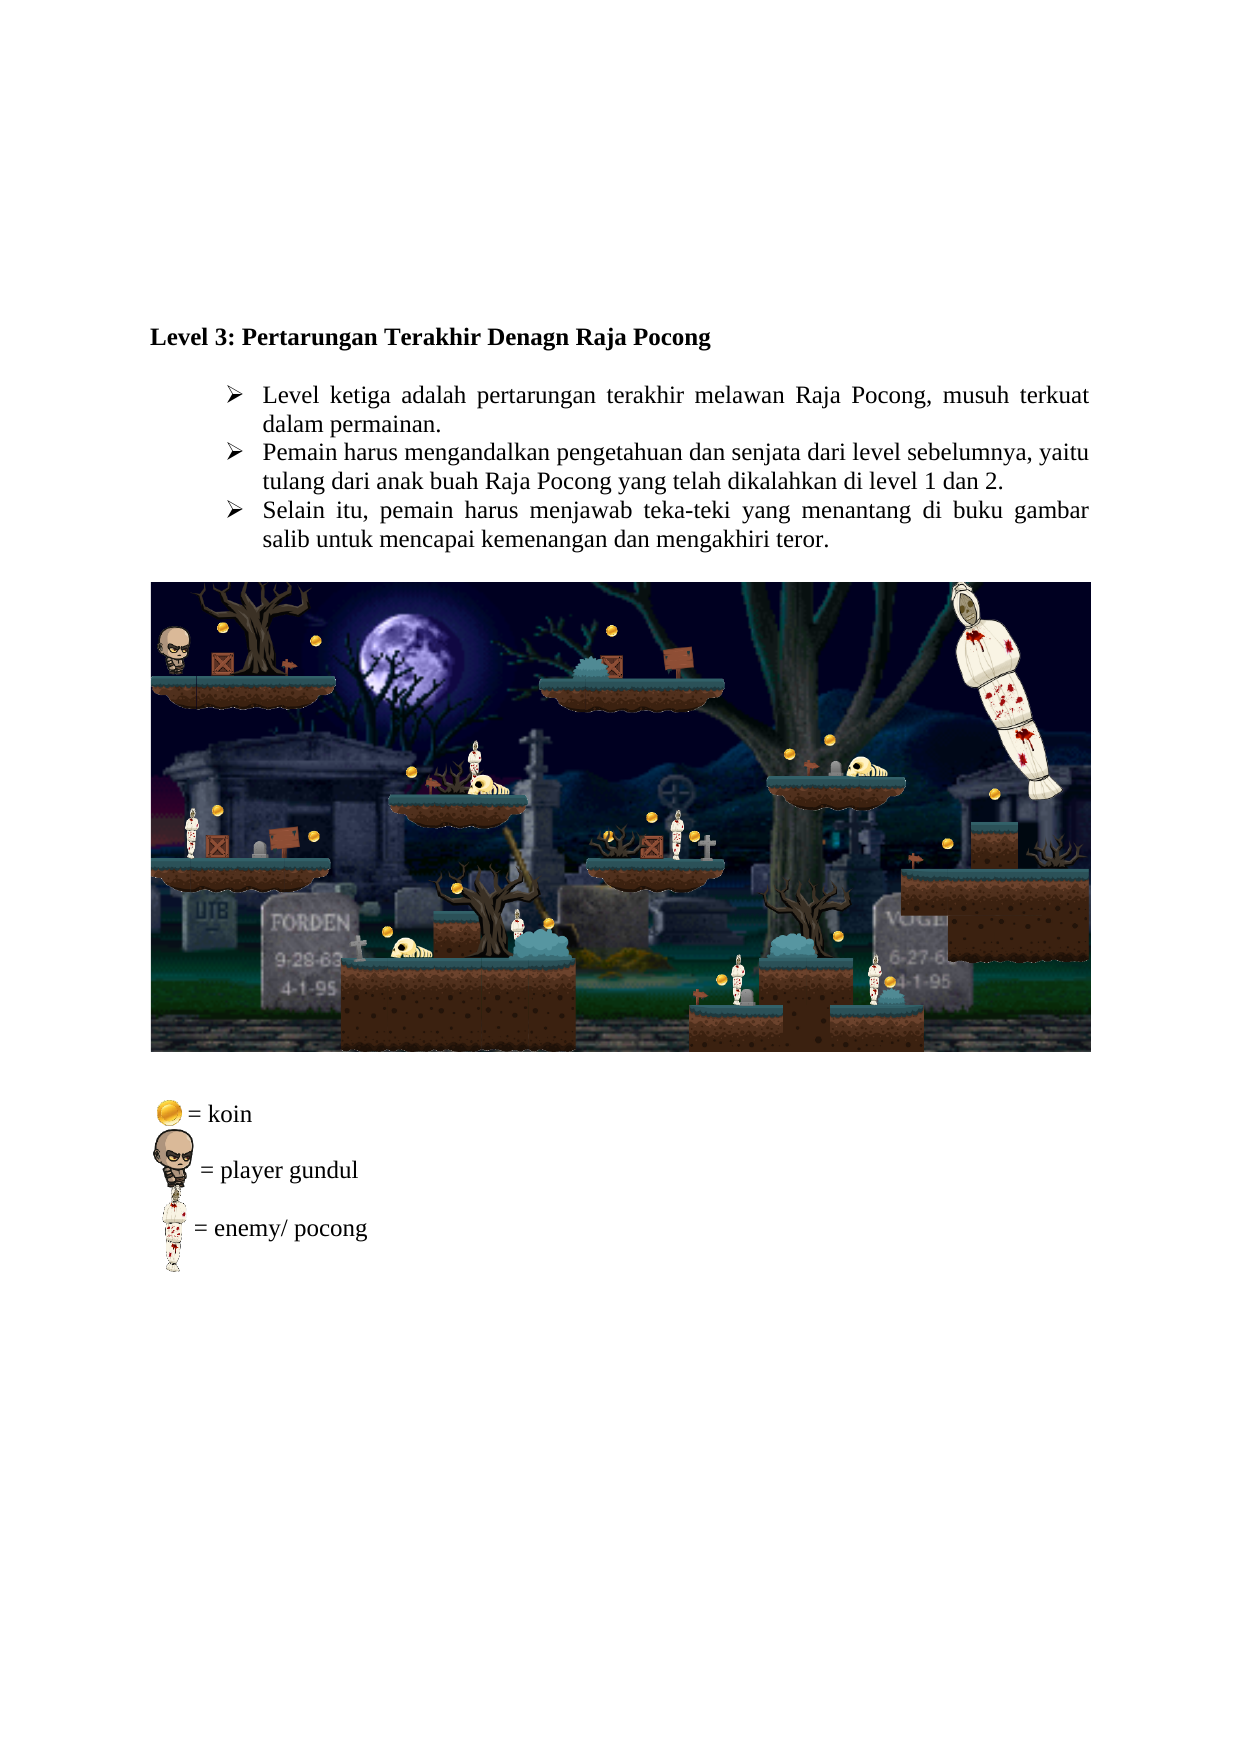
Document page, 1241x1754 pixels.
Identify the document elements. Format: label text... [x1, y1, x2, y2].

list Level ketiga adalah pertarungan terakhir melawan Raja Pocong, musuh terkuat dalam permainan. [225, 380, 1090, 437]
text = player gundul [150, 1156, 1090, 1184]
picture [150, 582, 1091, 1052]
text Level 3: Pertarungan Terakhir Denagn Raja Pocong [150, 322, 1090, 351]
picture [162, 1242, 187, 1272]
picture [150, 1127, 195, 1156]
list Selain itu, pemain harus menjawab teka-teki yang menantang di buku gambar salib untuk mencapai kemenangan dan mengakhiri teror. [225, 495, 1090, 552]
text = enemy/ pocong [150, 1213, 1090, 1242]
text = koin [150, 1099, 1090, 1127]
picture [150, 1184, 195, 1213]
list Pemain harus mengandalkan pengetahuan dan senjata dari level sebelumnya, yaitu tulang dari anak buah Raja Pocong yang telah dikalahkan di level 1 dan 2. [225, 437, 1090, 495]
